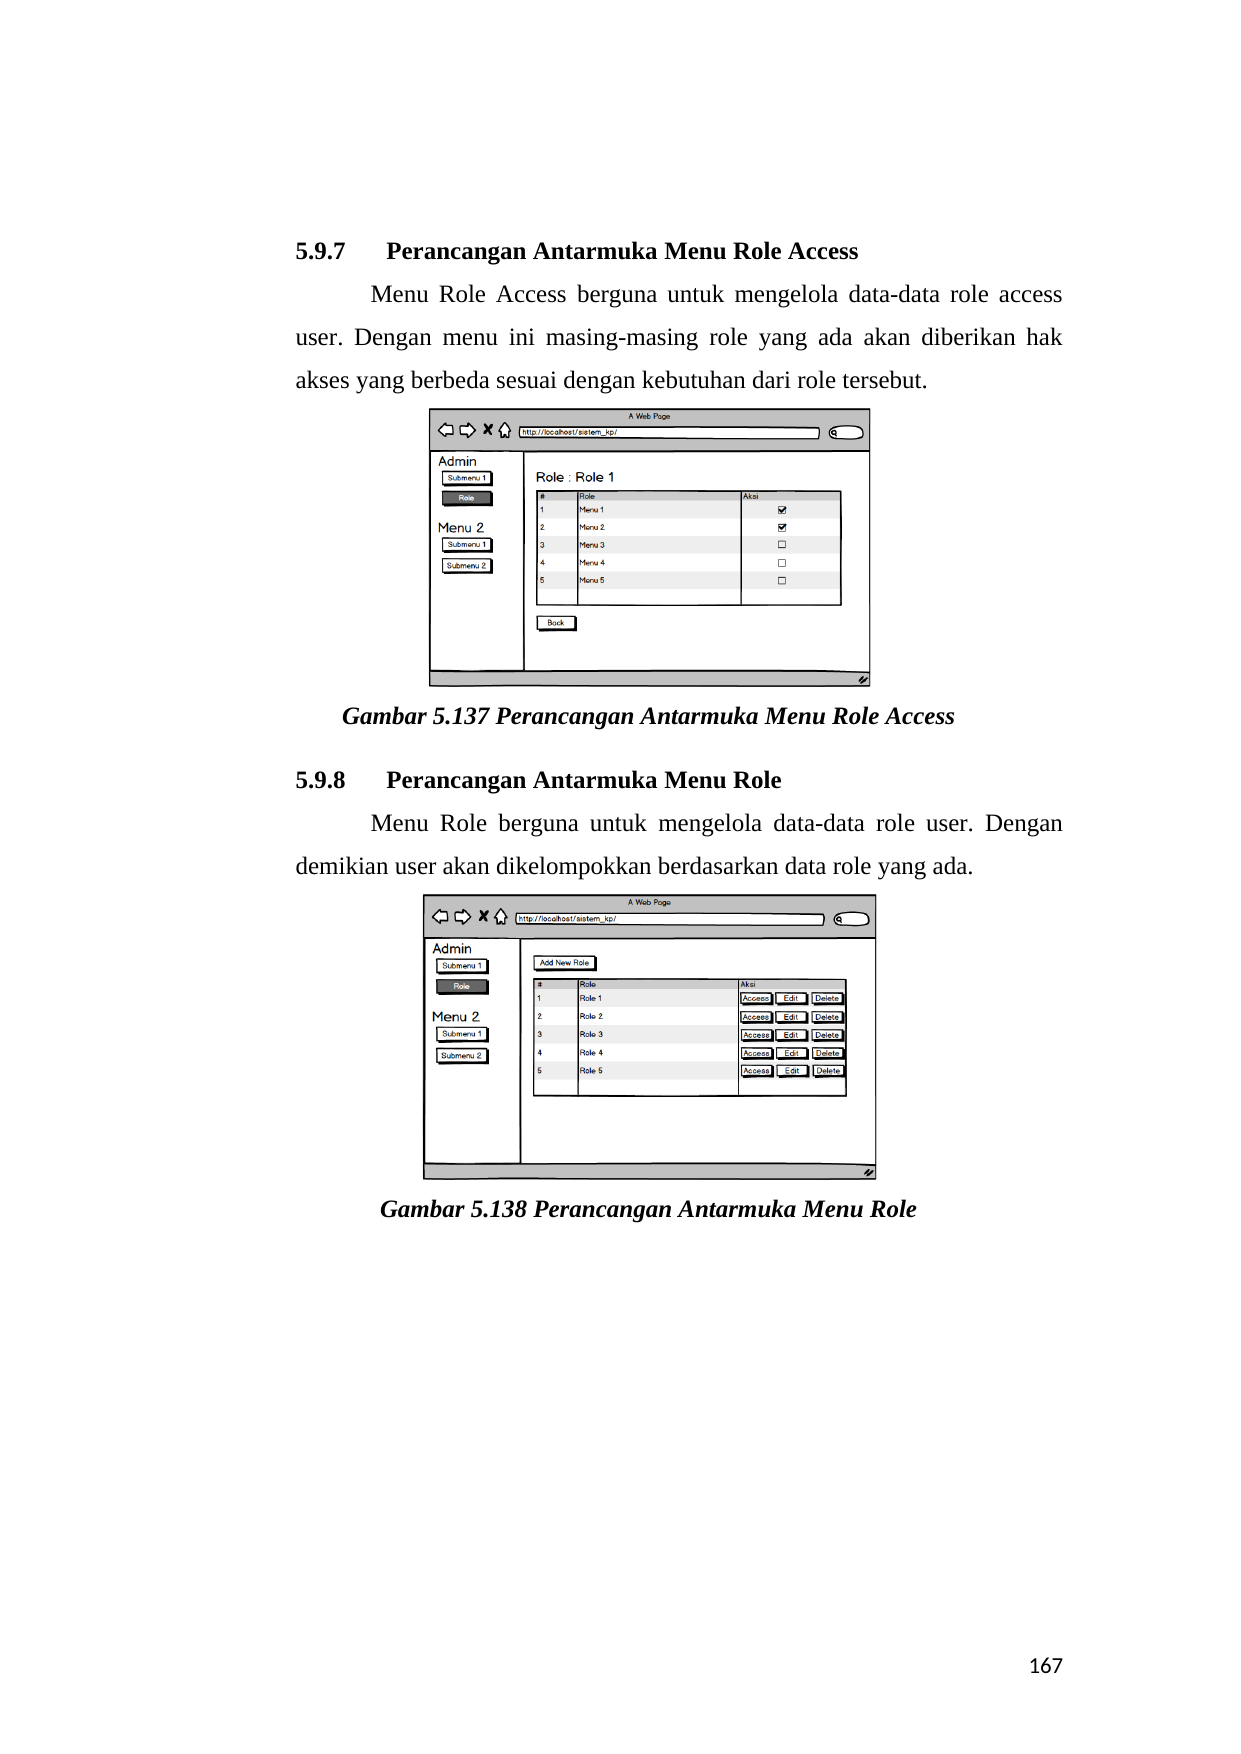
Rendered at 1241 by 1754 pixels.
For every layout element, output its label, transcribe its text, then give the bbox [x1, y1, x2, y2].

text Gambar 5.138 Perancangan Antarmuka Menu Role [236, 1194, 1063, 1222]
subtitle Perancangan Antarmuka Menu Role Access [295, 236, 1063, 265]
picture [422, 894, 877, 1180]
text Menu Role berguna untuk mengelola data-data role user. Dengan demikian user akan dikelompokkan berdasarkan data role yang ada. [295, 808, 1063, 880]
text Menu Role Access berguna untuk mengelola data-data role access user. Dengan menu ini masing-masing role yang ada akan diberikan hak akses yang berbeda sesuai dengan kebutuhan dari role tersebut. [295, 279, 1063, 394]
picture [428, 408, 871, 687]
text Gambar 5.137 Perancangan Antarmuka Menu Role Access [236, 701, 1063, 729]
subtitle Perancangan Antarmuka Menu Role [295, 765, 1063, 793]
